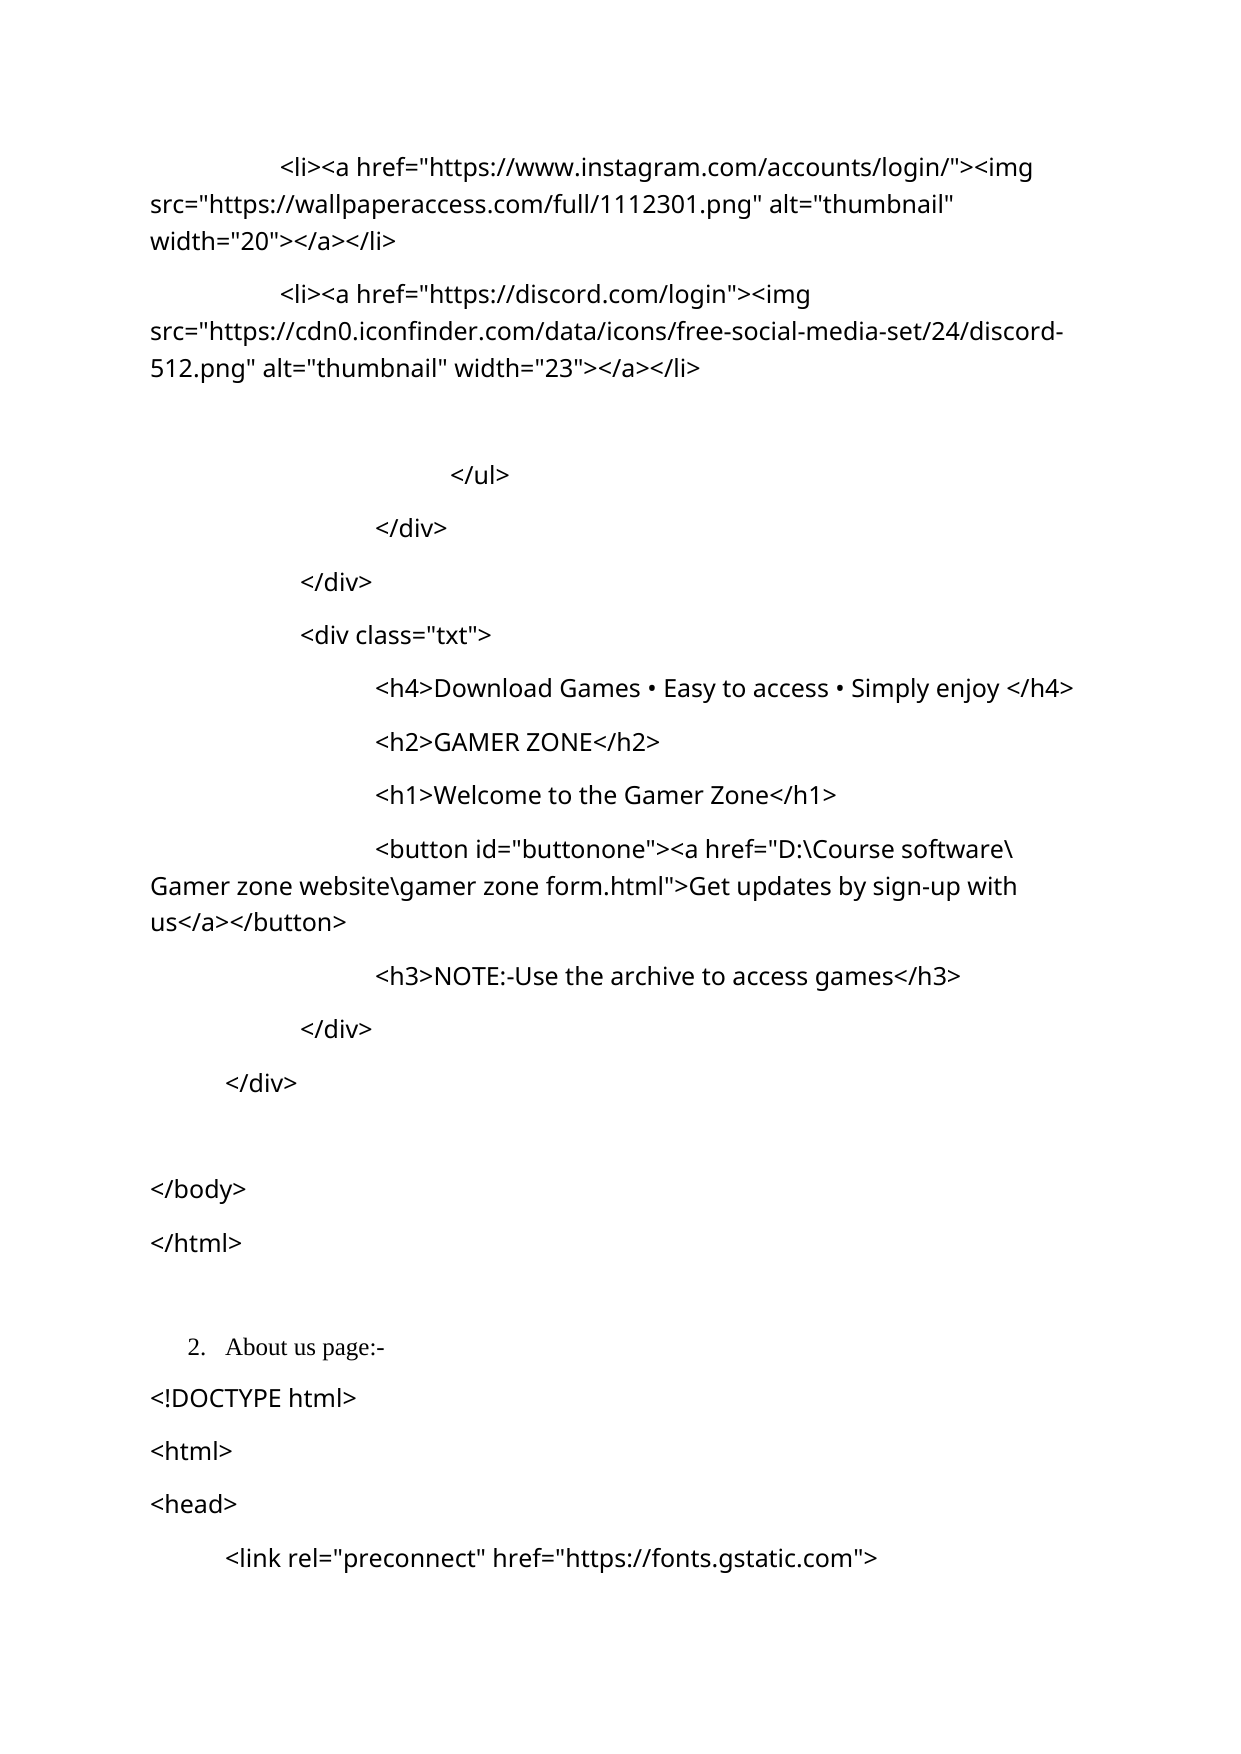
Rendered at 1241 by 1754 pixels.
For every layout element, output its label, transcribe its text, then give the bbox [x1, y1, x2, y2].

text </body> [150, 1172, 1090, 1206]
text <html> [150, 1434, 1090, 1468]
list About us page:- [187, 1332, 1090, 1361]
text </div> [150, 511, 1090, 545]
text </div> [150, 1065, 1090, 1099]
text <link rel="preconnect" href="https://fonts.gstatic.com"> [150, 1541, 1090, 1574]
text <li><a href="https://www.instagram.com/accounts/login/"><img src="https://wallpaperaccess.com/full/1112301.png" alt="thumbnail" width="20"></a></li> [150, 150, 1090, 258]
text <!DOCTYPE html> [150, 1380, 1090, 1414]
text <h4>Download Games • Easy to access • Simply enjoy </h4> [150, 671, 1090, 705]
text <li><a href="https://discord.com/login"><img src="https://cdn0.iconfinder.com/data/icons/free-social-media-set/24/discord-512.png" alt="thumbnail" width="23"></a></li> [150, 277, 1090, 384]
text </div> [150, 564, 1090, 598]
text </ul> [150, 457, 1090, 491]
text </html> [150, 1226, 1090, 1260]
text <h1>Welcome to the Gamer Zone</h1> [150, 778, 1090, 812]
text </div> [150, 1012, 1090, 1046]
text <h3>NOTE:-Use the archive to access games</h3> [150, 958, 1090, 992]
text <button id="buttonone"><a href="D:\Course software\Gamer zone website\gamer zone form.html">Get updates by sign-up with us</a></button> [150, 831, 1090, 939]
text <h2>GAMER ZONE</h2> [150, 724, 1090, 759]
text <div class="txt"> [150, 618, 1090, 652]
text <head> [150, 1487, 1090, 1521]
